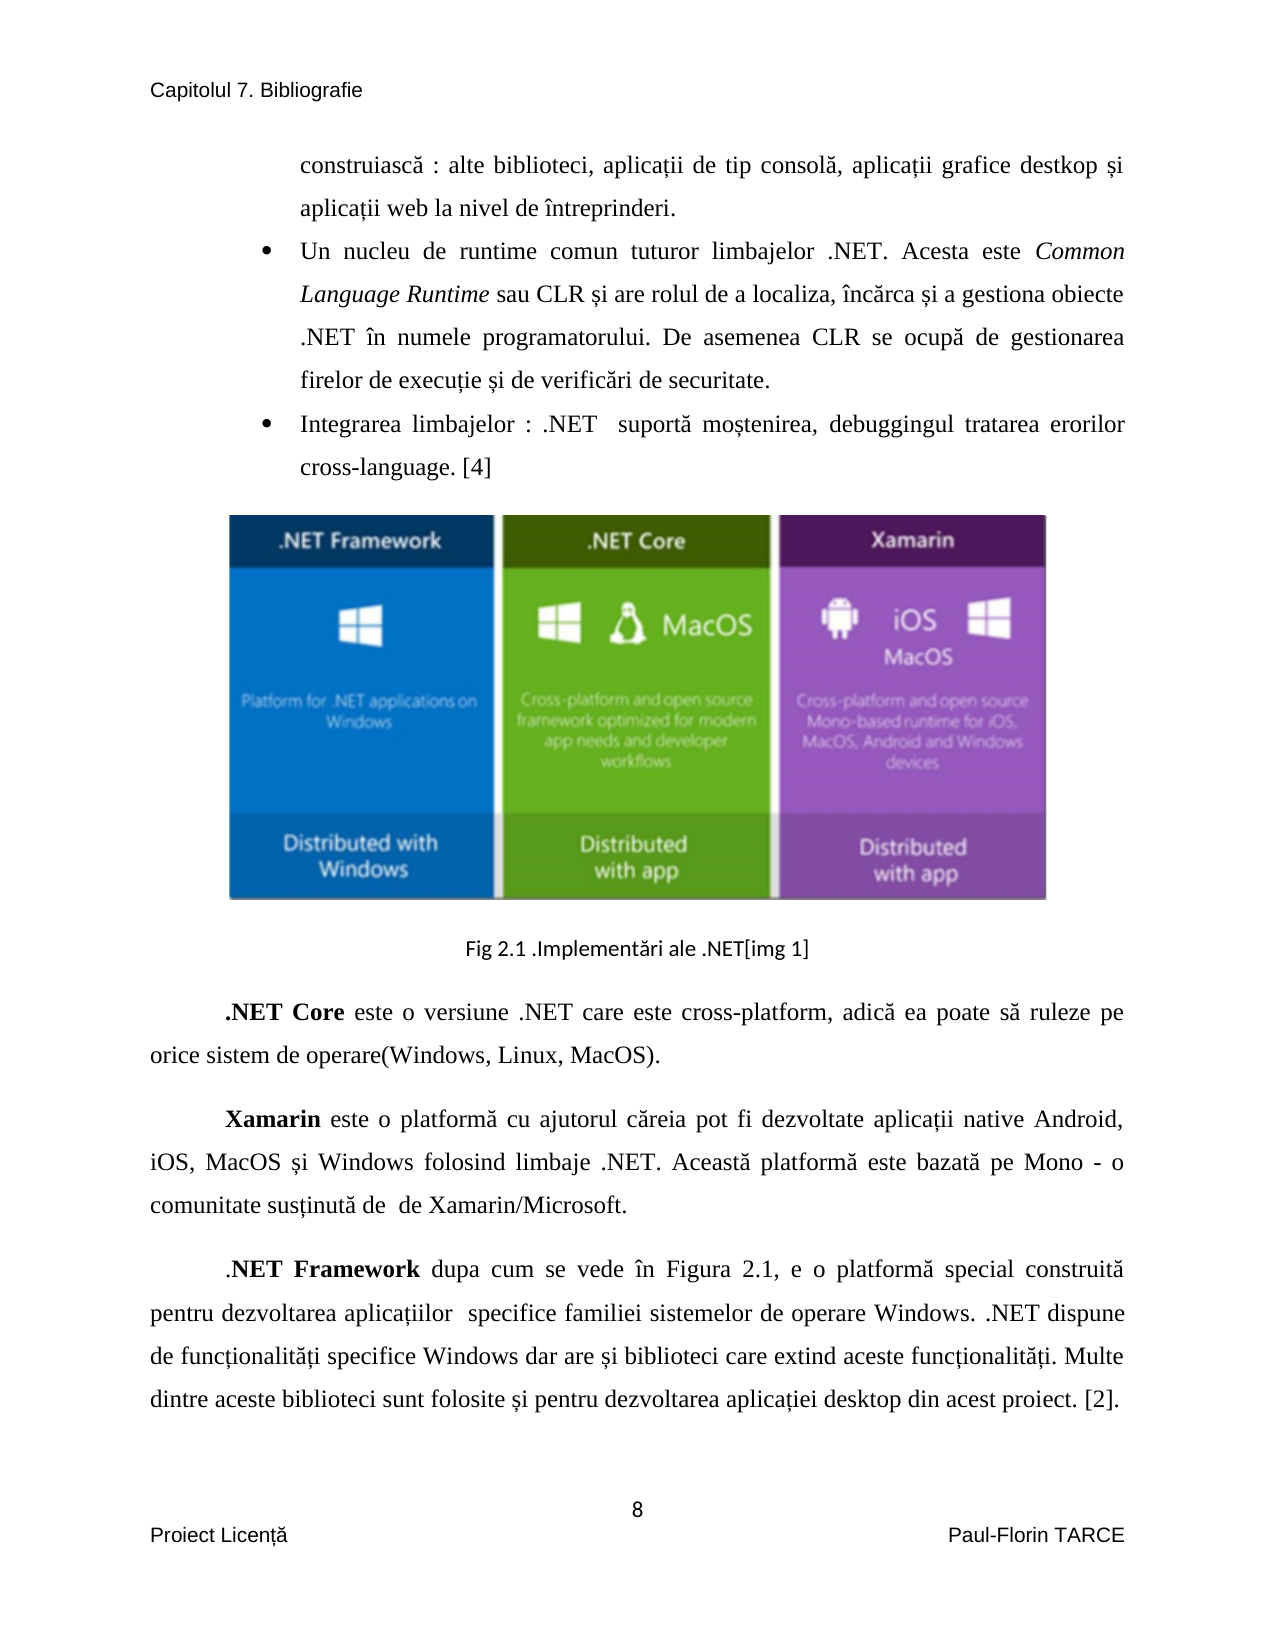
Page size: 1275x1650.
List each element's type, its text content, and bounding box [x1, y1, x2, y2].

text Xamarin este o platformă cu ajutorul căreia pot fi dezvoltate aplicații native Android, iOS, MacOS și Windows folosind limbaje .NET. Această platformă este bazată pe Mono - o comunitate susținută de de Xamarin/Microsoft. [150, 1104, 1125, 1219]
text Fig 2.1 .Implementări ale .NET[img 1] [150, 934, 1125, 962]
text .NET Core este o versiune .NET care este cross-platform, adică ea poate să ruleze pe orice sistem de operare(Windows, Linux, MacOS). [150, 997, 1125, 1069]
list Un nucleu de runtime comun tuturor limbajelor .NET. Acesta este Common Language Runtime sau CLR și are rolul de a localiza, încărca și a gestiona obiecte .NET în numele programatorului. De asemenea CLR se ocupă de gestionarea firelor de execuție și de verificări de securitate. [262, 236, 1125, 394]
list Integrarea limbajelor : .NET suportă moștenirea, debuggingul tratarea erorilor cross-language. [4] [262, 409, 1125, 481]
picture [228, 515, 1047, 900]
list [262, 150, 1125, 222]
text .NET Framework dupa cum se vede în Figura 2.1, e o platformă special construită pentru dezvoltarea aplicațiilor specifice familiei sistemelor de operare Windows. .NET dispune de funcționalități specifice Windows dar are și biblioteci care extind aceste funcționalități. Multe dintre aceste biblioteci sunt folosite și pentru dezvoltarea aplicației desktop din acest proiect. [2]. [150, 1254, 1125, 1413]
